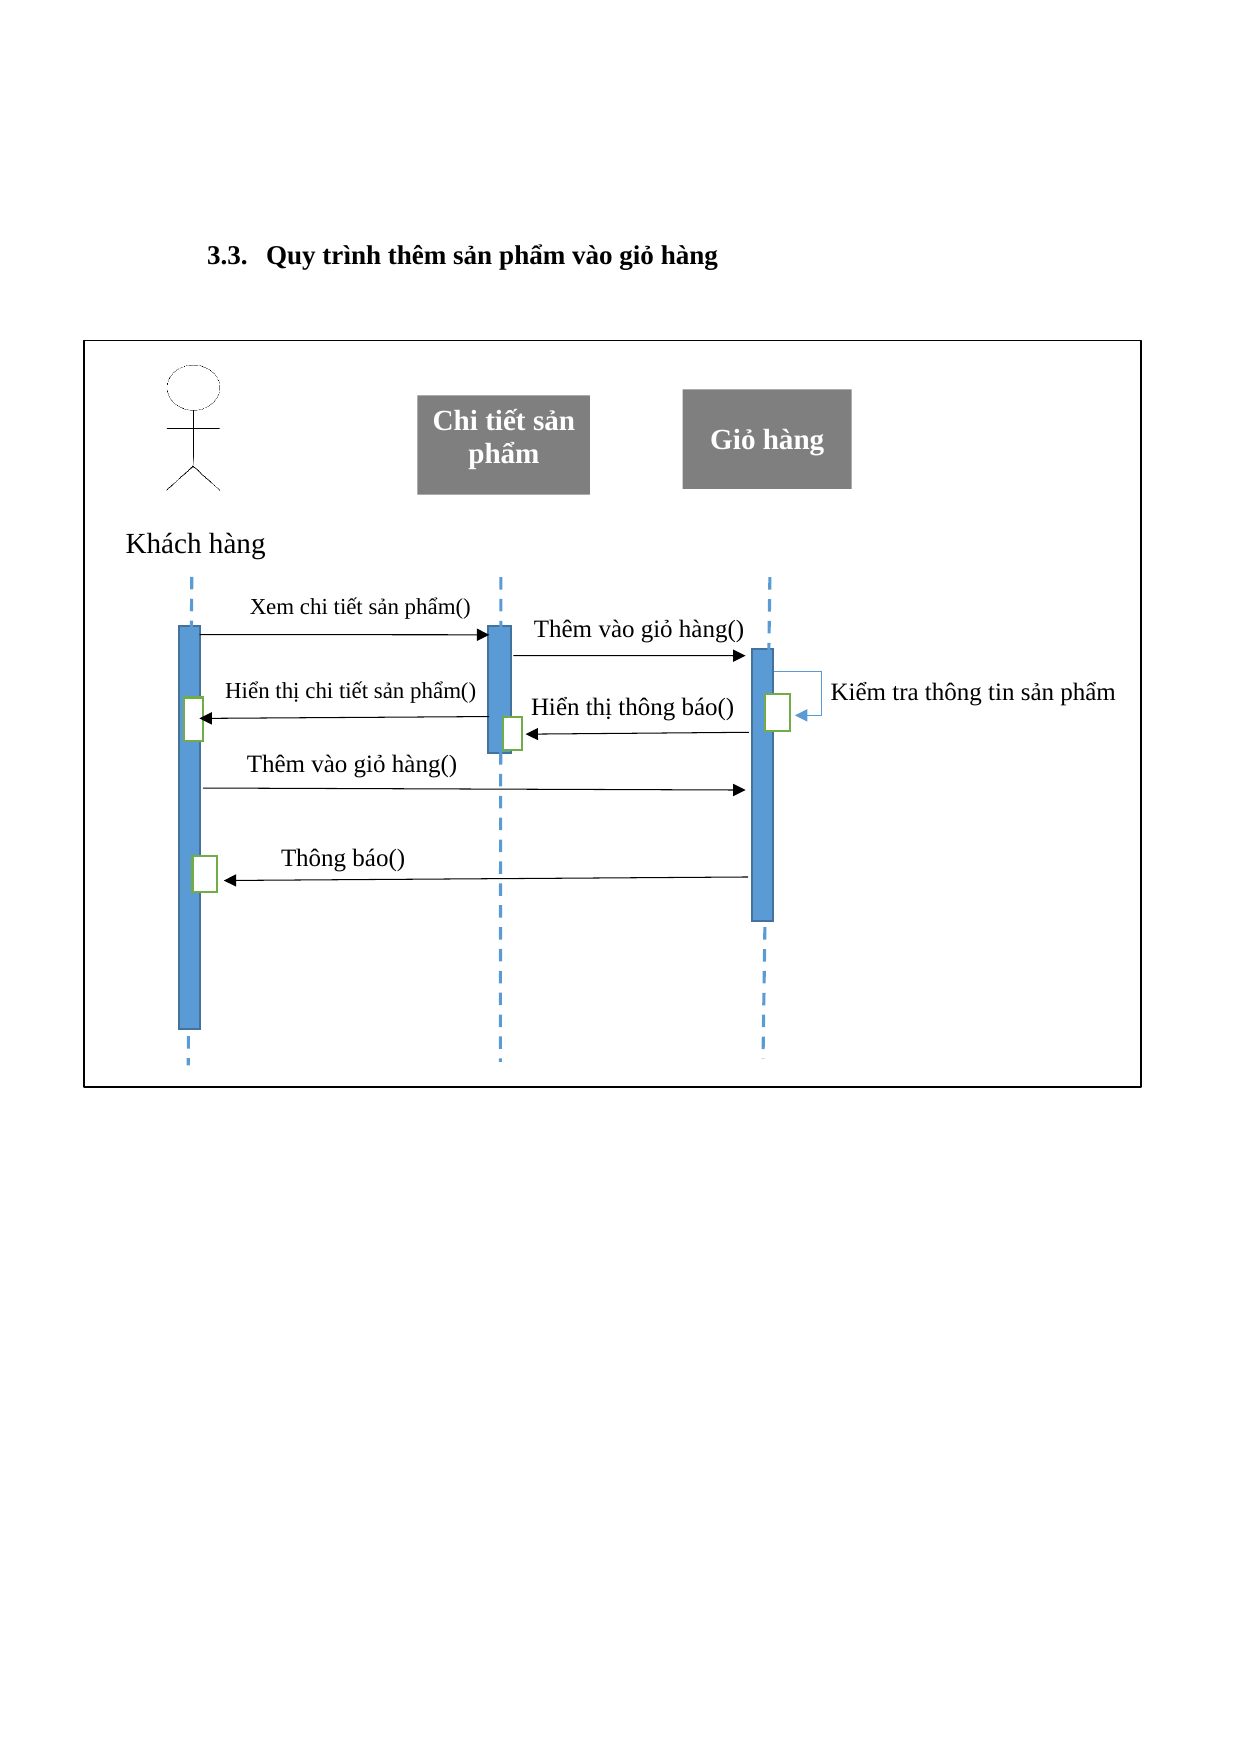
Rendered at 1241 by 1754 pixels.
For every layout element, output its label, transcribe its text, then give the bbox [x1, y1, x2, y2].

list Quy trình thêm sản phẩm vào giỏ hàng [207, 239, 1138, 270]
picture [162, 363, 224, 493]
